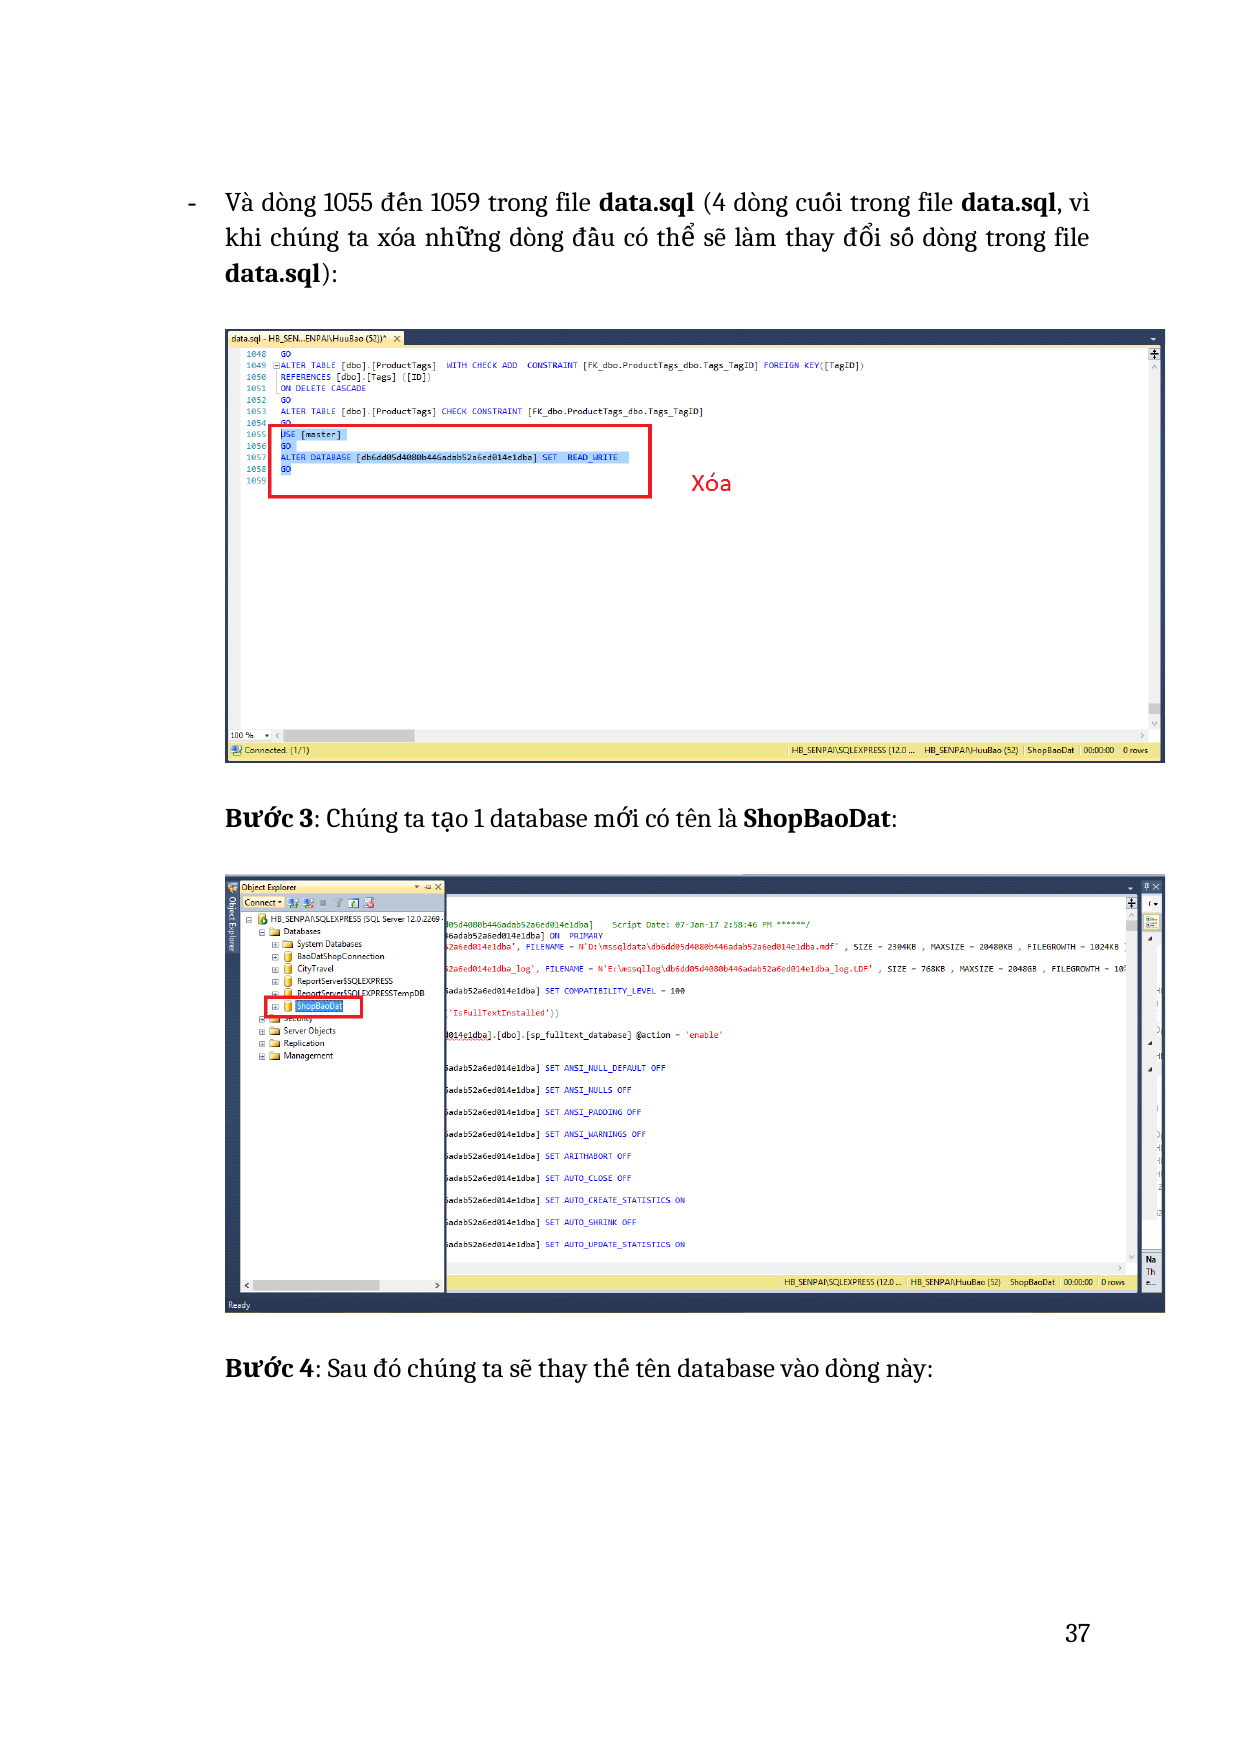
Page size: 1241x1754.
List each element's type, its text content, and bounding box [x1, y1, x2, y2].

list Và dòng 1055 đến 1059 trong file data.sql (4 dòng cuối trong file data.sql, vì khi chúng ta xóa những dòng đầu có thể sẽ làm thay đổi số dòng trong file data.sql): [187, 186, 1090, 289]
picture [225, 874, 1166, 1313]
list Bước 4: Sau đó chúng ta sẽ thay thế tên database vào dòng này: [225, 1353, 1090, 1384]
list Bước 3: Chúng ta tạo 1 database mới có tên là ShopBaoDat: [225, 803, 1090, 834]
picture [225, 329, 1166, 763]
